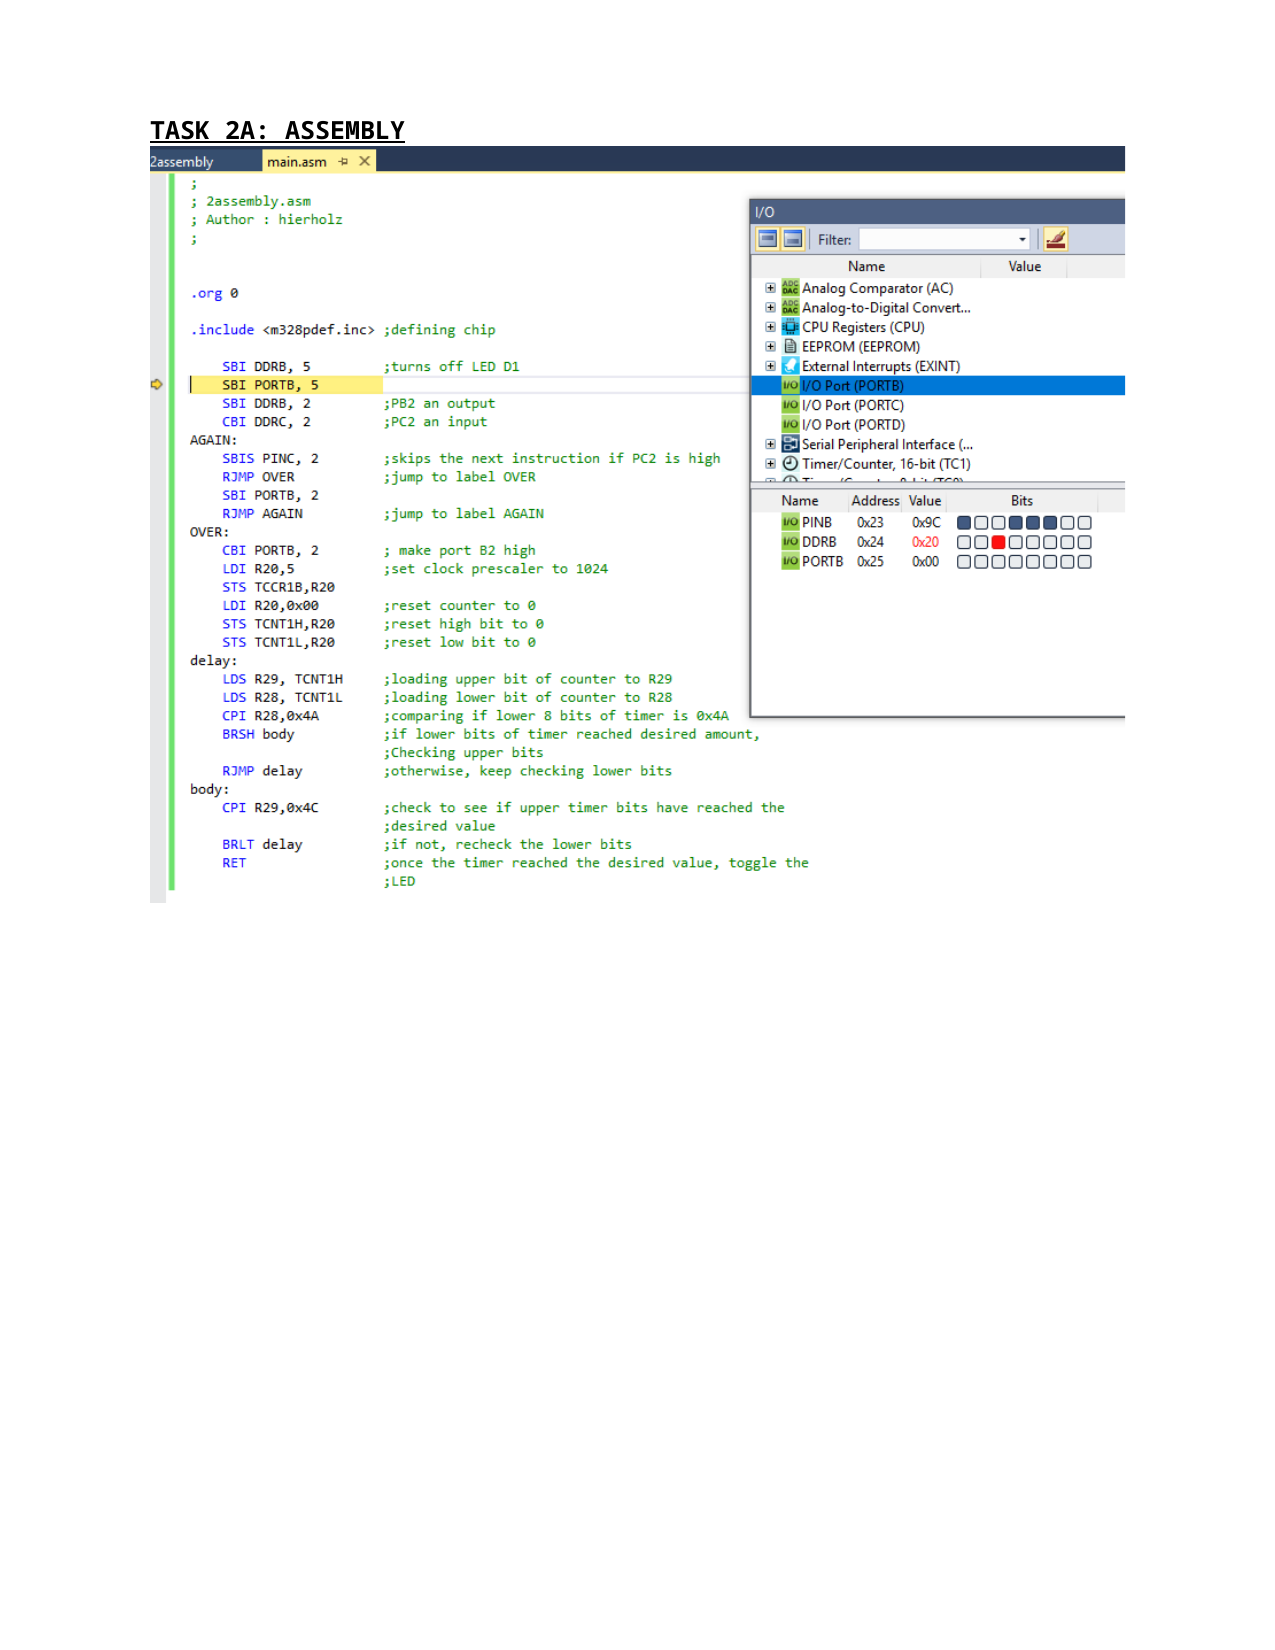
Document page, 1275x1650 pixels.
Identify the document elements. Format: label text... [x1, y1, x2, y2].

text TASK 2A: ASSEMBLY [150, 112, 1125, 146]
picture [150, 146, 1125, 903]
